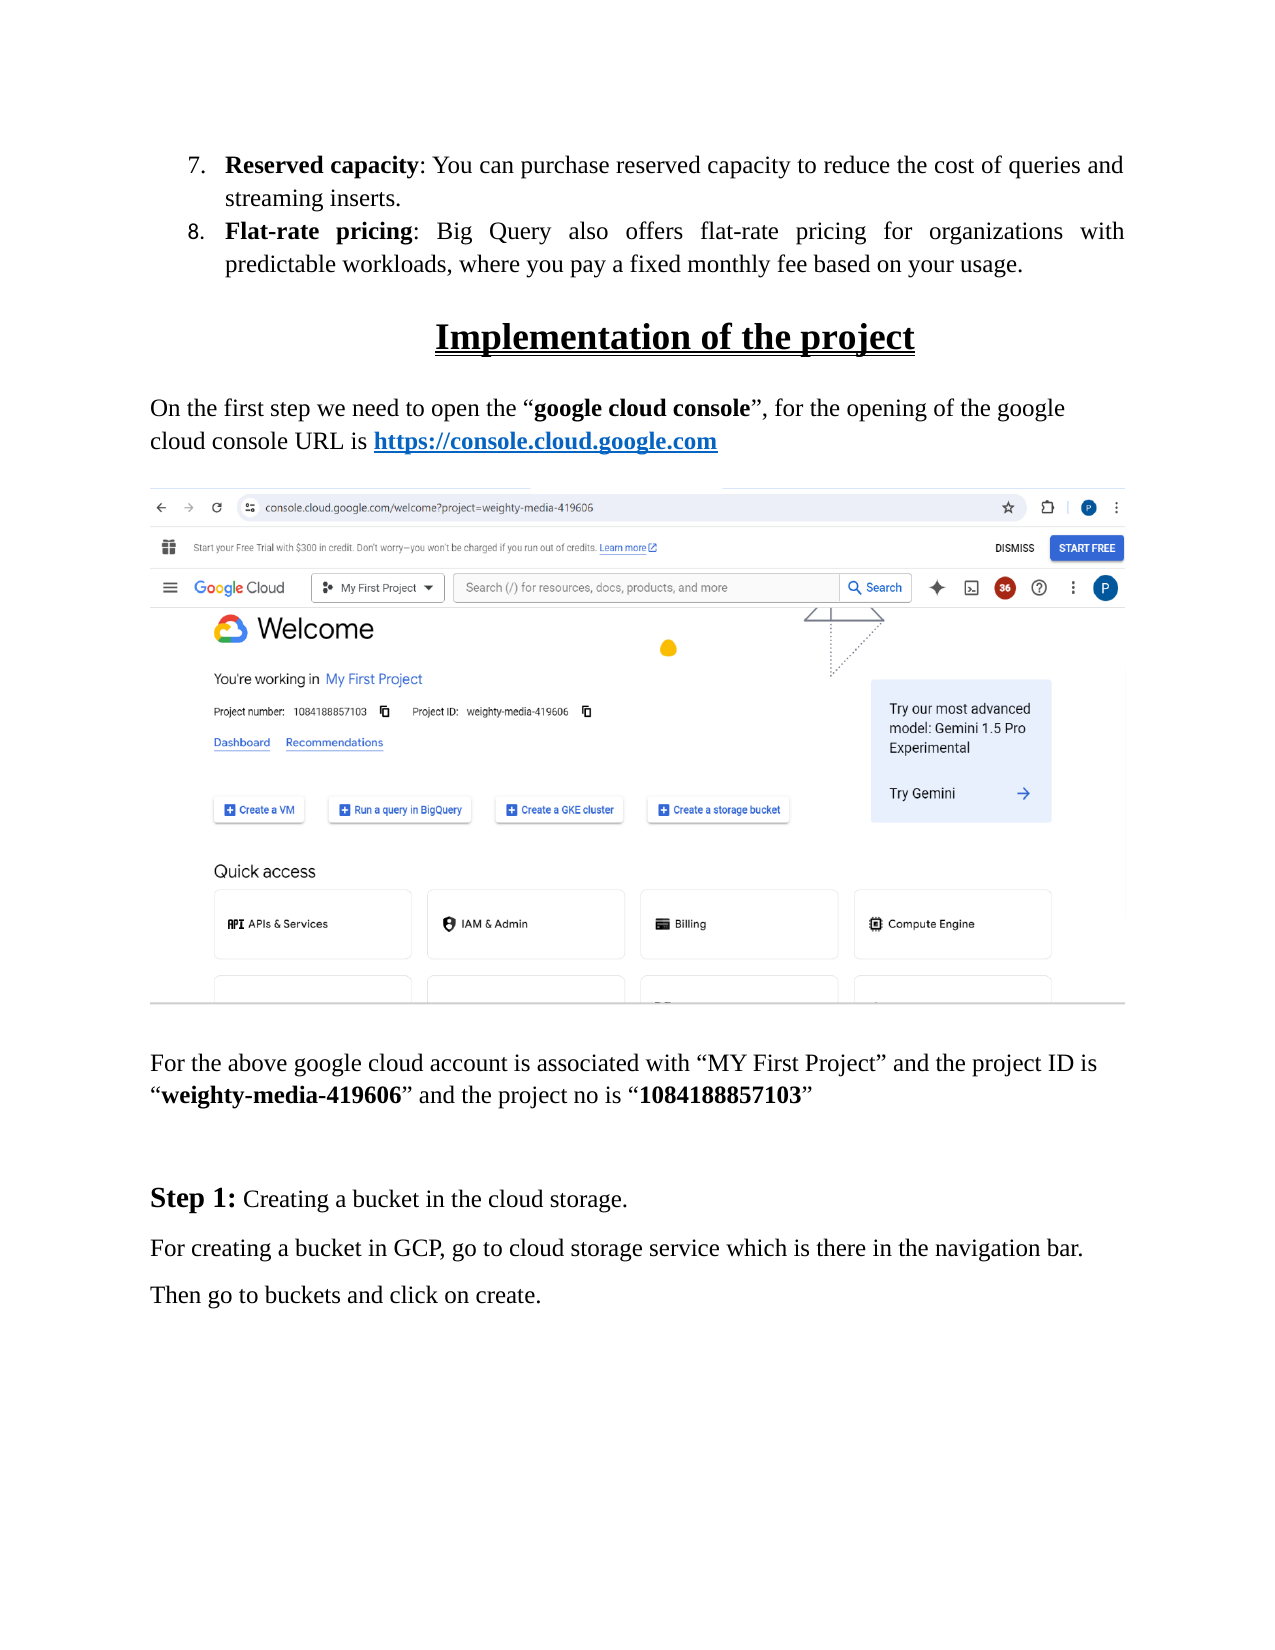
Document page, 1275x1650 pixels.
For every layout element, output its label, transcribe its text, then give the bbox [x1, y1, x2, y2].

text For creating a bucket in GCP, go to cloud storage service which is there in the navigation bar. [150, 1233, 1125, 1262]
picture [150, 488, 1125, 1005]
list Reserved capacity: You can purchase reserved capacity to reduce the cost of queries and streaming inserts. [187, 150, 1125, 212]
text On the first step we need to open the “google cloud console”, for the opening of the google cloud console URL is https://console.cloud.google.com [150, 393, 1125, 455]
list Implementation of the project [225, 314, 1125, 358]
text Step 1: Creating a bucket in the cloud storage. [150, 1180, 1125, 1213]
text Then go to buckets and click on create. [150, 1281, 1125, 1309]
list Flat-rate pricing: Big Query also offers flat-rate pricing for organizations with predictable workloads, where you pay a fixed monthly fee based on your usage. [187, 216, 1125, 278]
text For the above google cloud account is associated with “MY First Project” and the project ID is “weighty-media-419606” and the project no is “1084188857103” [150, 1048, 1125, 1109]
